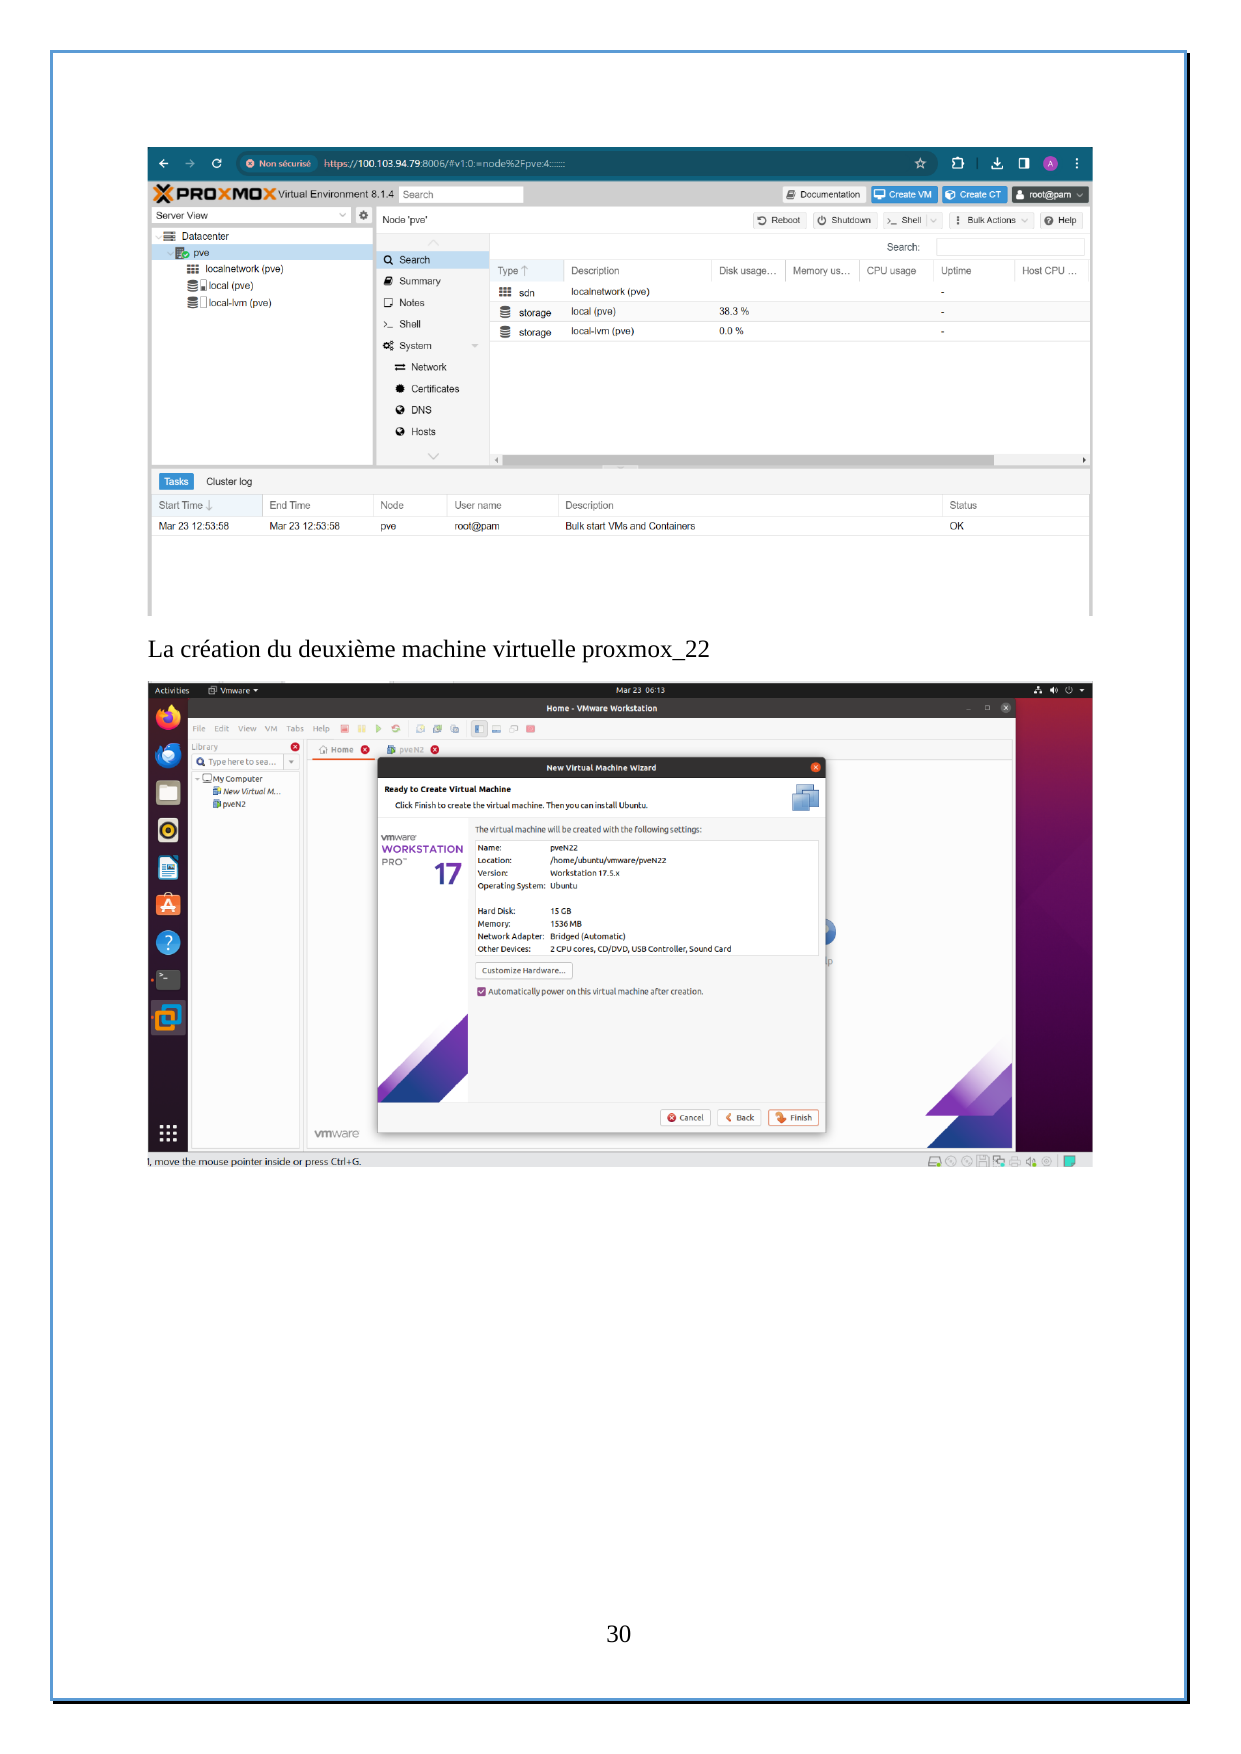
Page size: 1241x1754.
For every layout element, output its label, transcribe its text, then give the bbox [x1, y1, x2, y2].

picture [147, 681, 1093, 1167]
picture [147, 147, 1093, 616]
text La création du deuxième machine virtuelle proxmox_22 [148, 634, 1089, 663]
